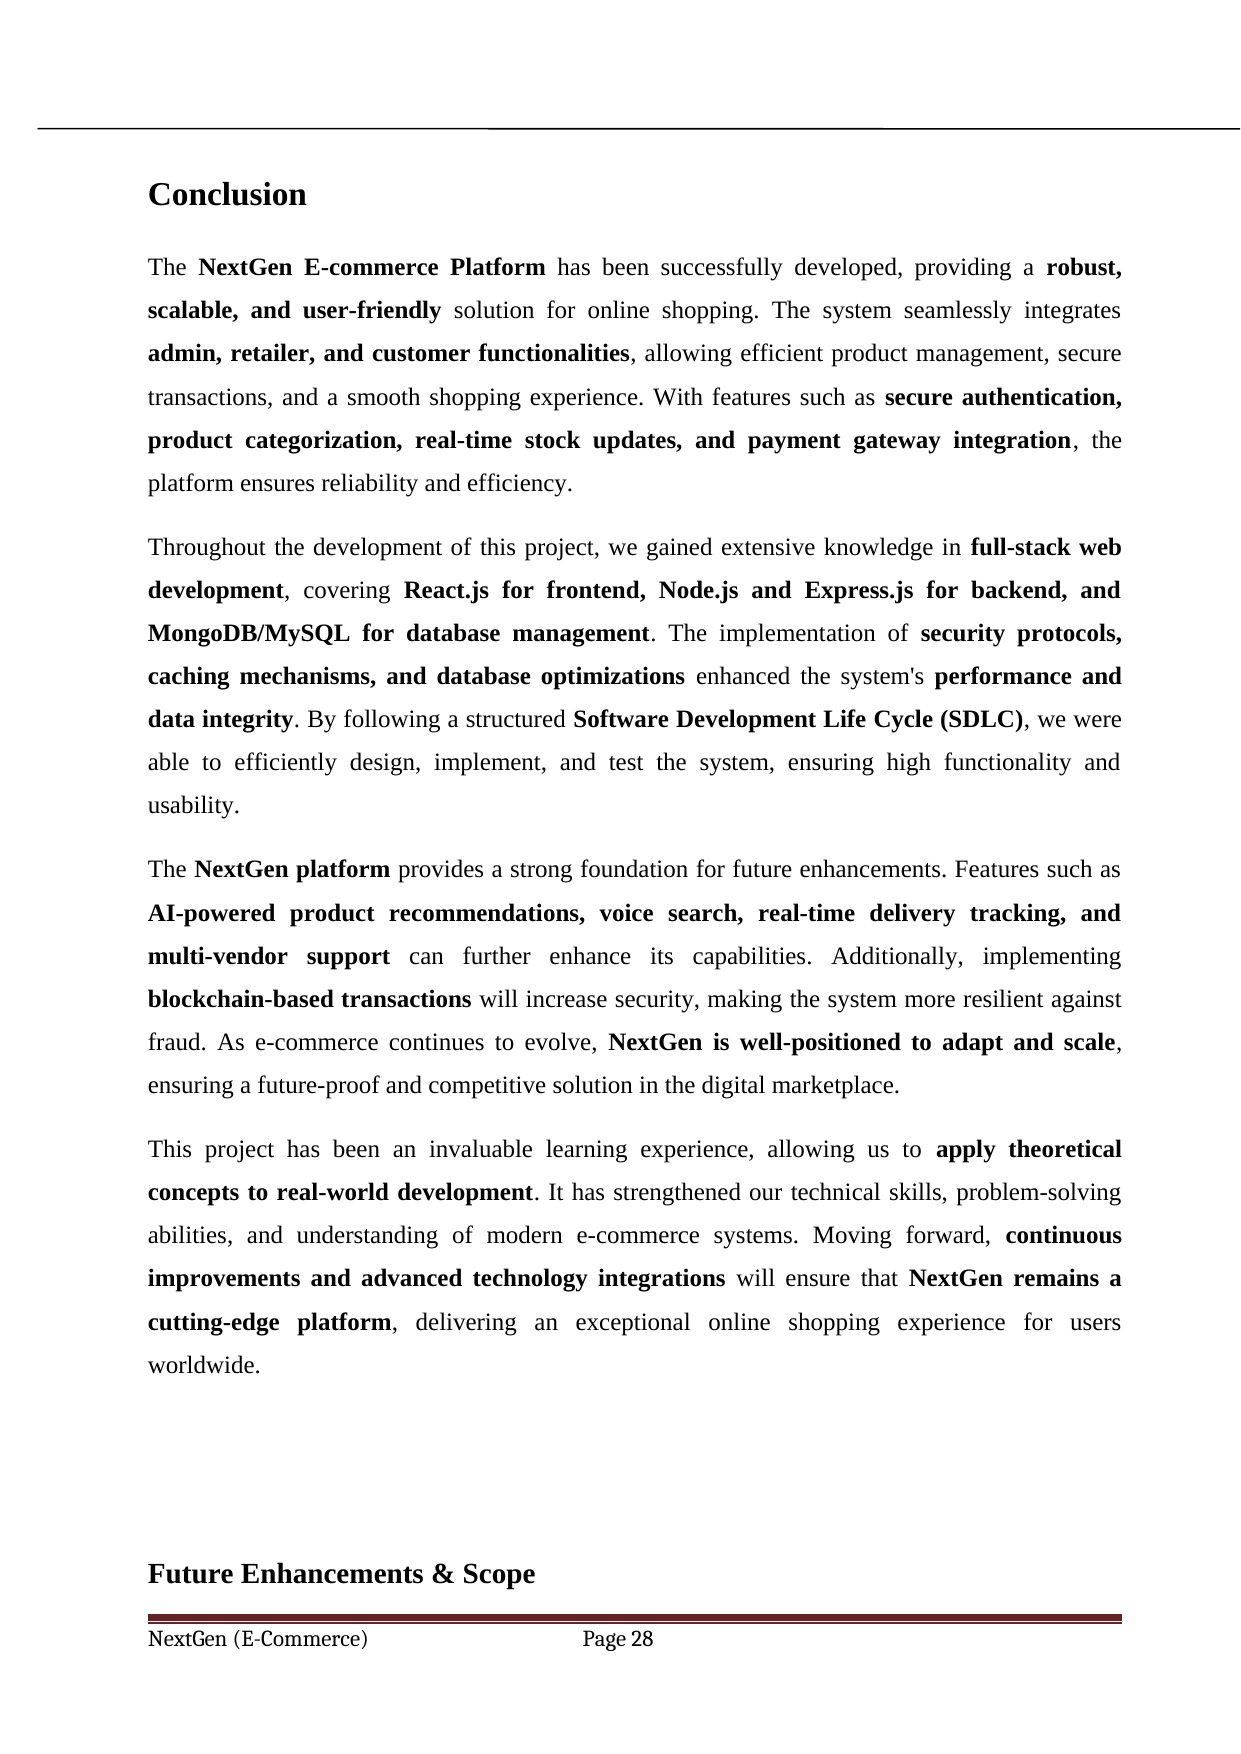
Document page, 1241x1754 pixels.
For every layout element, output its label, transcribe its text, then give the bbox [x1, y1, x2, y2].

text The NextGen platform provides a strong foundation for future enhancements. Features such as AI-powered product recommendations, voice search, real-time delivery tracking, and multi-vendor support can further enhance its capabilities. Additionally, implementing blockchain-based transactions will increase security, making the system more resilient against fraud. As e-commerce continues to evolve, NextGen is well-positioned to adapt and scale, ensuring a future-proof and competitive solution in the digital marketplace. [148, 854, 1122, 1099]
text Throughout the development of this project, we gained extensive knowledge in full-stack web development, covering React.js for frontend, Node.js and Express.js for backend, and MongoDB/MySQL for database management. The implementation of security protocols, caching mechanisms, and database optimizations enhanced the system's performance and data integrity. By following a structured Software Development Life Cycle (SDLC), we were able to efficiently design, implement, and test the system, ensuring high functionality and usability. [148, 532, 1122, 819]
text The NextGen E-commerce Platform has been successfully developed, providing a robust, scalable, and user-friendly solution for online shopping. The system seamlessly integrates admin, retailer, and customer functionalities, allowing efficient product management, secure transactions, and a smooth shopping experience. With features such as secure authentication, product categorization, real-time stock updates, and payment gateway integration, the platform ensures reliability and efficiency. [148, 252, 1122, 497]
text Future Enhancements & Scope [148, 1556, 1122, 1589]
text Conclusion [148, 174, 1122, 212]
text This project has been an invaluable learning experience, allowing us to apply theoretical concepts to real-world development. It has strengthened our technical skills, problem-solving abilities, and understanding of modern e-commerce systems. Moving forward, continuous improvements and advanced technology integrations will ensure that NextGen remains a cutting-edge platform, delivering an exceptional online shopping experience for users worldwide. [148, 1134, 1122, 1378]
